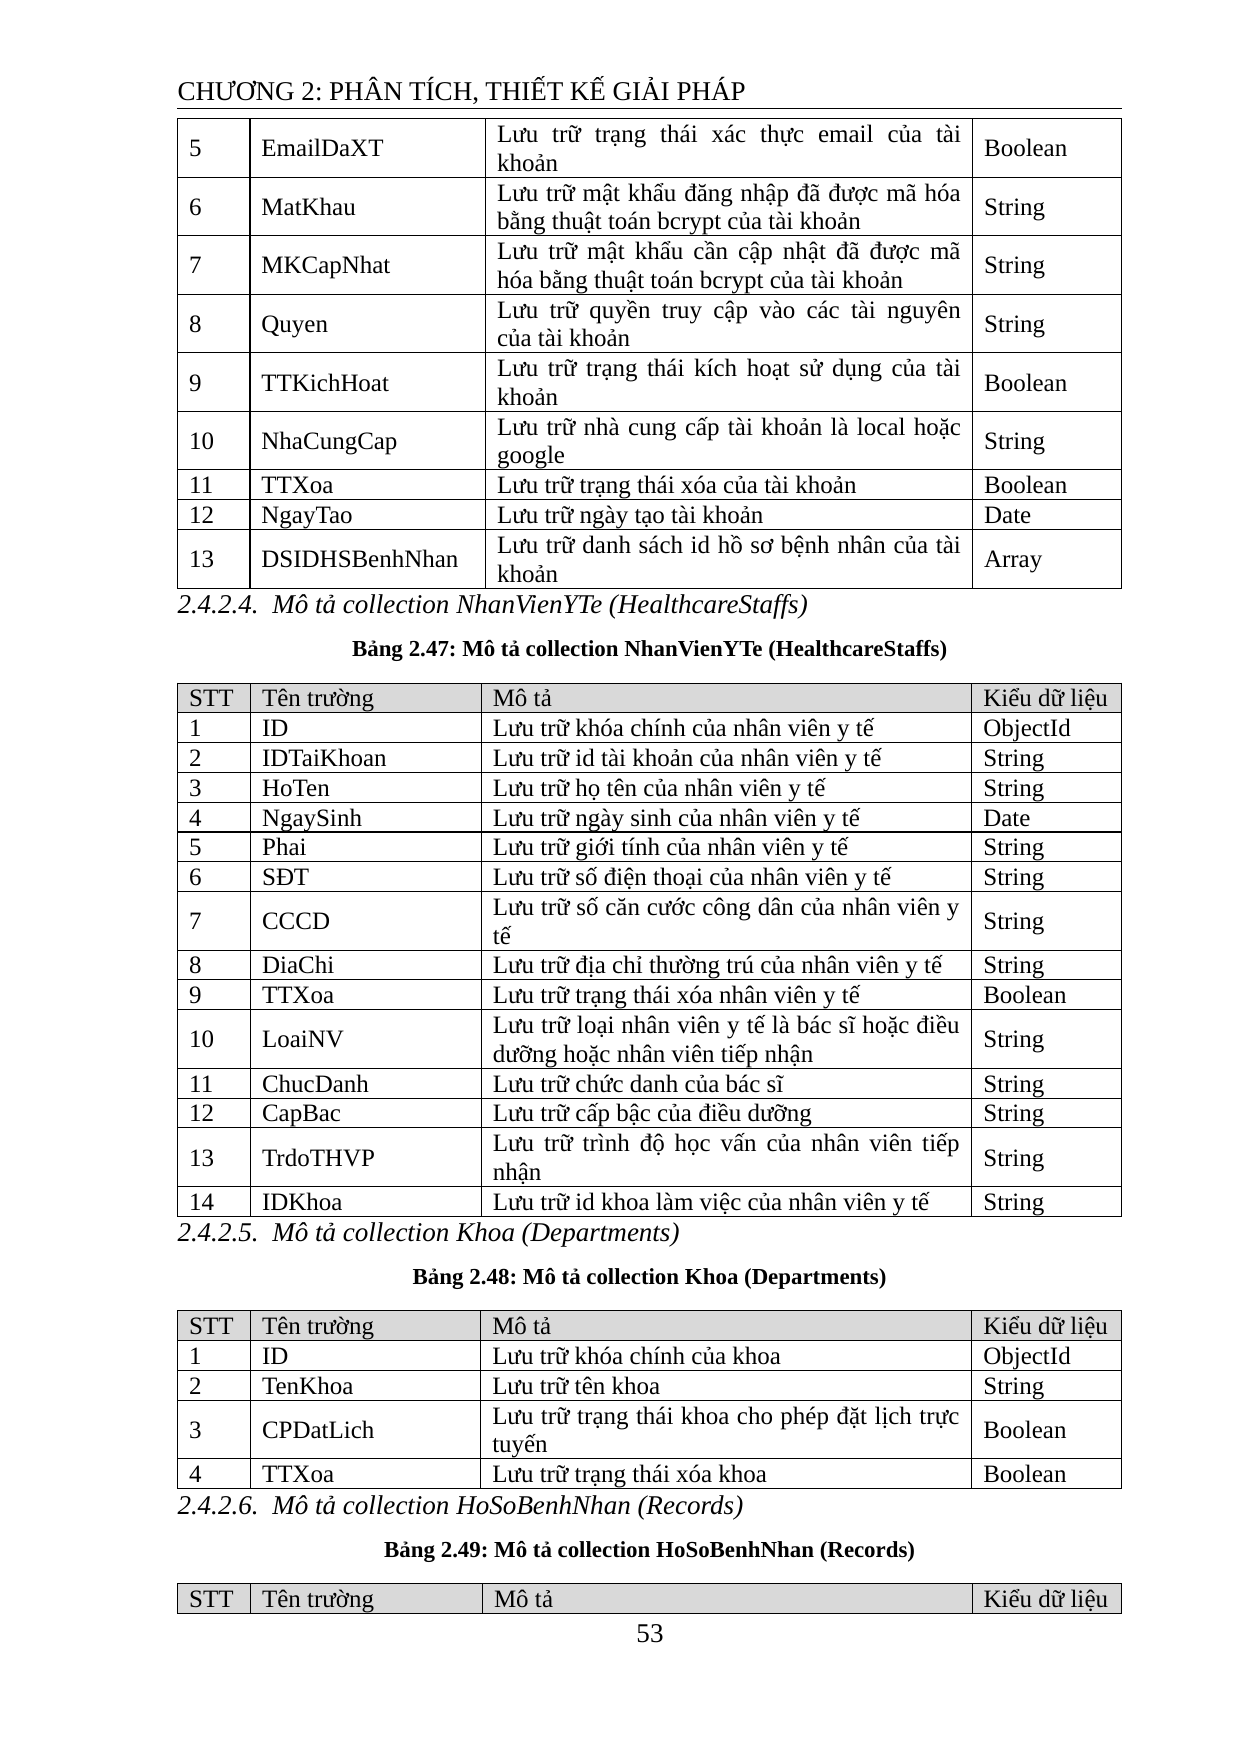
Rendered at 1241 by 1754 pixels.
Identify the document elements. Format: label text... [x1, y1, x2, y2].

table_cell String [973, 178, 1121, 235]
table_cell Lưu trữ trạng thái xóa của tài khoản [486, 470, 972, 499]
table_cell String [972, 951, 1121, 979]
table_cell Lưu trữ tên khoa [481, 1371, 971, 1400]
table_header Kiểu dữ liệu [972, 684, 1121, 712]
table_cell 7 [178, 236, 249, 294]
table_cell 13 [178, 530, 249, 587]
table_cell String [973, 295, 1121, 352]
table_cell String [972, 1187, 1121, 1216]
table_cell Array [973, 530, 1121, 587]
table_cell 8 [178, 295, 249, 352]
table_cell Lưu trữ giới tính của nhân viên y tế [482, 833, 971, 861]
table_cell TTXoa [251, 470, 485, 499]
table_cell ID [251, 713, 481, 742]
table_cell ID [251, 1341, 480, 1370]
table_cell 4 [178, 803, 250, 831]
table_cell Lưu trữ trạng thái xác thực email của tài khoản [486, 119, 972, 177]
table_cell CPDatLich [251, 1401, 480, 1458]
table_cell Lưu trữ trạng thái khoa cho phép đặt lịch trực tuyến [481, 1401, 971, 1458]
table_cell Lưu trữ cấp bậc của điều dưỡng [482, 1099, 971, 1127]
table_cell Quyen [251, 295, 485, 352]
table_cell TrdoTHVP [251, 1128, 481, 1186]
table_cell 11 [178, 1069, 250, 1097]
table_cell DiaChi [251, 951, 481, 979]
table_cell 14 [178, 1187, 250, 1216]
table_cell CCCD [251, 892, 481, 949]
table_header Mô tả [482, 684, 971, 712]
table_cell Lưu trữ ngày sinh của nhân viên y tế [482, 803, 971, 831]
table_cell String [972, 833, 1121, 861]
table_cell Boolean [972, 1401, 1121, 1458]
text Bảng 2.47: Mô tả collection NhanVienYTe (HealthcareStaffs) [177, 635, 1122, 662]
table_cell Lưu trữ loại nhân viên y tế là bác sĩ hoặc điều dưỡng hoặc nhân viên tiếp nhận [482, 1010, 971, 1068]
table_cell NgayTao [251, 500, 485, 529]
table_cell Boolean [973, 353, 1121, 411]
table_cell 10 [178, 412, 249, 469]
table_cell Lưu trữ trình độ học vấn của nhân viên tiếp nhận [482, 1128, 971, 1186]
table_cell String [972, 1069, 1121, 1097]
table_header Tên trường [251, 1311, 480, 1340]
table_cell 8 [178, 951, 250, 979]
table_cell 1 [178, 1341, 250, 1370]
table_cell TTXoa [251, 980, 481, 1009]
table_cell IDTaiKhoan [251, 743, 481, 772]
table_cell 12 [178, 1099, 250, 1127]
table_cell 3 [178, 773, 250, 802]
table_cell Lưu trữ số căn cước công dân của nhân viên y tế [482, 892, 971, 949]
table_cell Date [973, 500, 1121, 529]
table_cell String [972, 1010, 1121, 1068]
table_cell 11 [178, 470, 249, 499]
table_cell DSIDHSBenhNhan [251, 530, 485, 587]
table_cell String [973, 236, 1121, 294]
table_cell Lưu trữ địa chỉ thường trú của nhân viên y tế [482, 951, 971, 979]
table_cell 6 [178, 862, 250, 891]
table_cell String [973, 412, 1121, 469]
table_cell Lưu trữ quyền truy cập vào các tài nguyên của tài khoản [486, 295, 972, 352]
table_cell Boolean [972, 980, 1121, 1009]
table_cell Lưu trữ trạng thái xóa nhân viên y tế [482, 980, 971, 1009]
table_cell String [972, 1371, 1121, 1400]
table_cell ObjectId [972, 1341, 1121, 1370]
table_cell MKCapNhat [251, 236, 485, 294]
table_cell Lưu trữ khóa chính của khoa [481, 1341, 971, 1370]
table_cell String [972, 743, 1121, 772]
table_cell Lưu trữ id tài khoản của nhân viên y tế [482, 743, 971, 772]
table_cell NgaySinh [251, 803, 481, 831]
table_header STT [178, 1311, 250, 1340]
table_cell Lưu trữ số điện thoại của nhân viên y tế [482, 862, 971, 891]
table_cell SĐT [251, 862, 481, 891]
table_cell 2 [178, 1371, 250, 1400]
table_cell 3 [178, 1401, 250, 1458]
table_cell Lưu trữ trạng thái kích hoạt sử dụng của tài khoản [486, 353, 972, 411]
table_cell Lưu trữ mật khẩu đăng nhập đã được mã hóa bằng thuật toán bcrypt của tài khoản [486, 178, 972, 235]
table_header STT [178, 1584, 250, 1613]
table_cell EmailDaXT [251, 119, 485, 177]
table_cell Boolean [973, 470, 1121, 499]
table_cell ChucDanh [251, 1069, 481, 1097]
table_cell Lưu trữ nhà cung cấp tài khoản là local hoặc google [486, 412, 972, 469]
table_cell 5 [178, 833, 250, 861]
table_cell Lưu trữ ngày tạo tài khoản [486, 500, 972, 529]
table_cell Phai [251, 833, 481, 861]
table_header Kiểu dữ liệu [973, 1584, 1121, 1613]
table_cell TenKhoa [251, 1371, 480, 1400]
subtitle Mô tả collection NhanVienYTe (HealthcareStaffs) [177, 589, 1122, 620]
table_cell TTKichHoat [251, 353, 485, 411]
table_cell Boolean [973, 119, 1121, 177]
table_cell IDKhoa [251, 1187, 481, 1216]
table_cell 10 [178, 1010, 250, 1068]
subtitle Mô tả collection Khoa (Departments) [177, 1217, 1122, 1248]
table_header Mô tả [483, 1584, 972, 1613]
table_cell 5 [178, 119, 249, 177]
table_cell String [972, 862, 1121, 891]
table_cell Boolean [972, 1459, 1121, 1488]
table_cell Lưu trữ mật khẩu cần cập nhật đã được mã hóa bằng thuật toán bcrypt của tài khoản [486, 236, 972, 294]
table_cell ObjectId [972, 713, 1121, 742]
table_header Tên trường [251, 684, 481, 712]
table_cell Lưu trữ họ tên của nhân viên y tế [482, 773, 971, 802]
table_cell Lưu trữ danh sách id hồ sơ bệnh nhân của tài khoản [486, 530, 972, 587]
subtitle Mô tả collection HoSoBenhNhan (Records) [177, 1489, 1122, 1520]
table_cell String [972, 892, 1121, 949]
table_cell String [972, 1099, 1121, 1127]
table_cell 9 [178, 353, 249, 411]
table_cell Lưu trữ chức danh của bác sĩ [482, 1069, 971, 1097]
table_cell 9 [178, 980, 250, 1009]
table_cell 7 [178, 892, 250, 949]
table_header Mô tả [481, 1311, 971, 1340]
table_cell Lưu trữ khóa chính của nhân viên y tế [482, 713, 971, 742]
table_cell 4 [178, 1459, 250, 1488]
table_cell HoTen [251, 773, 481, 802]
table_cell Lưu trữ id khoa làm việc của nhân viên y tế [482, 1187, 971, 1216]
text Bảng 2.49: Mô tả collection HoSoBenhNhan (Records) [177, 1536, 1122, 1562]
table_cell NhaCungCap [251, 412, 485, 469]
table_cell 12 [178, 500, 249, 529]
table_cell 2 [178, 743, 250, 772]
table_cell CapBac [251, 1099, 481, 1127]
table_cell TTXoa [251, 1459, 480, 1488]
text Bảng 2.48: Mô tả collection Khoa (Departments) [177, 1263, 1122, 1289]
table_cell MatKhau [251, 178, 485, 235]
table_cell Lưu trữ trạng thái xóa khoa [481, 1459, 971, 1488]
table_header Kiểu dữ liệu [972, 1311, 1121, 1340]
table_cell 1 [178, 713, 250, 742]
table_cell String [972, 773, 1121, 802]
table_header STT [178, 684, 250, 712]
table_cell 13 [178, 1128, 250, 1186]
table_cell String [972, 1128, 1121, 1186]
table_cell Date [972, 803, 1121, 831]
table_header Tên trường [251, 1584, 482, 1613]
table_cell 6 [178, 178, 249, 235]
table_cell LoaiNV [251, 1010, 481, 1068]
